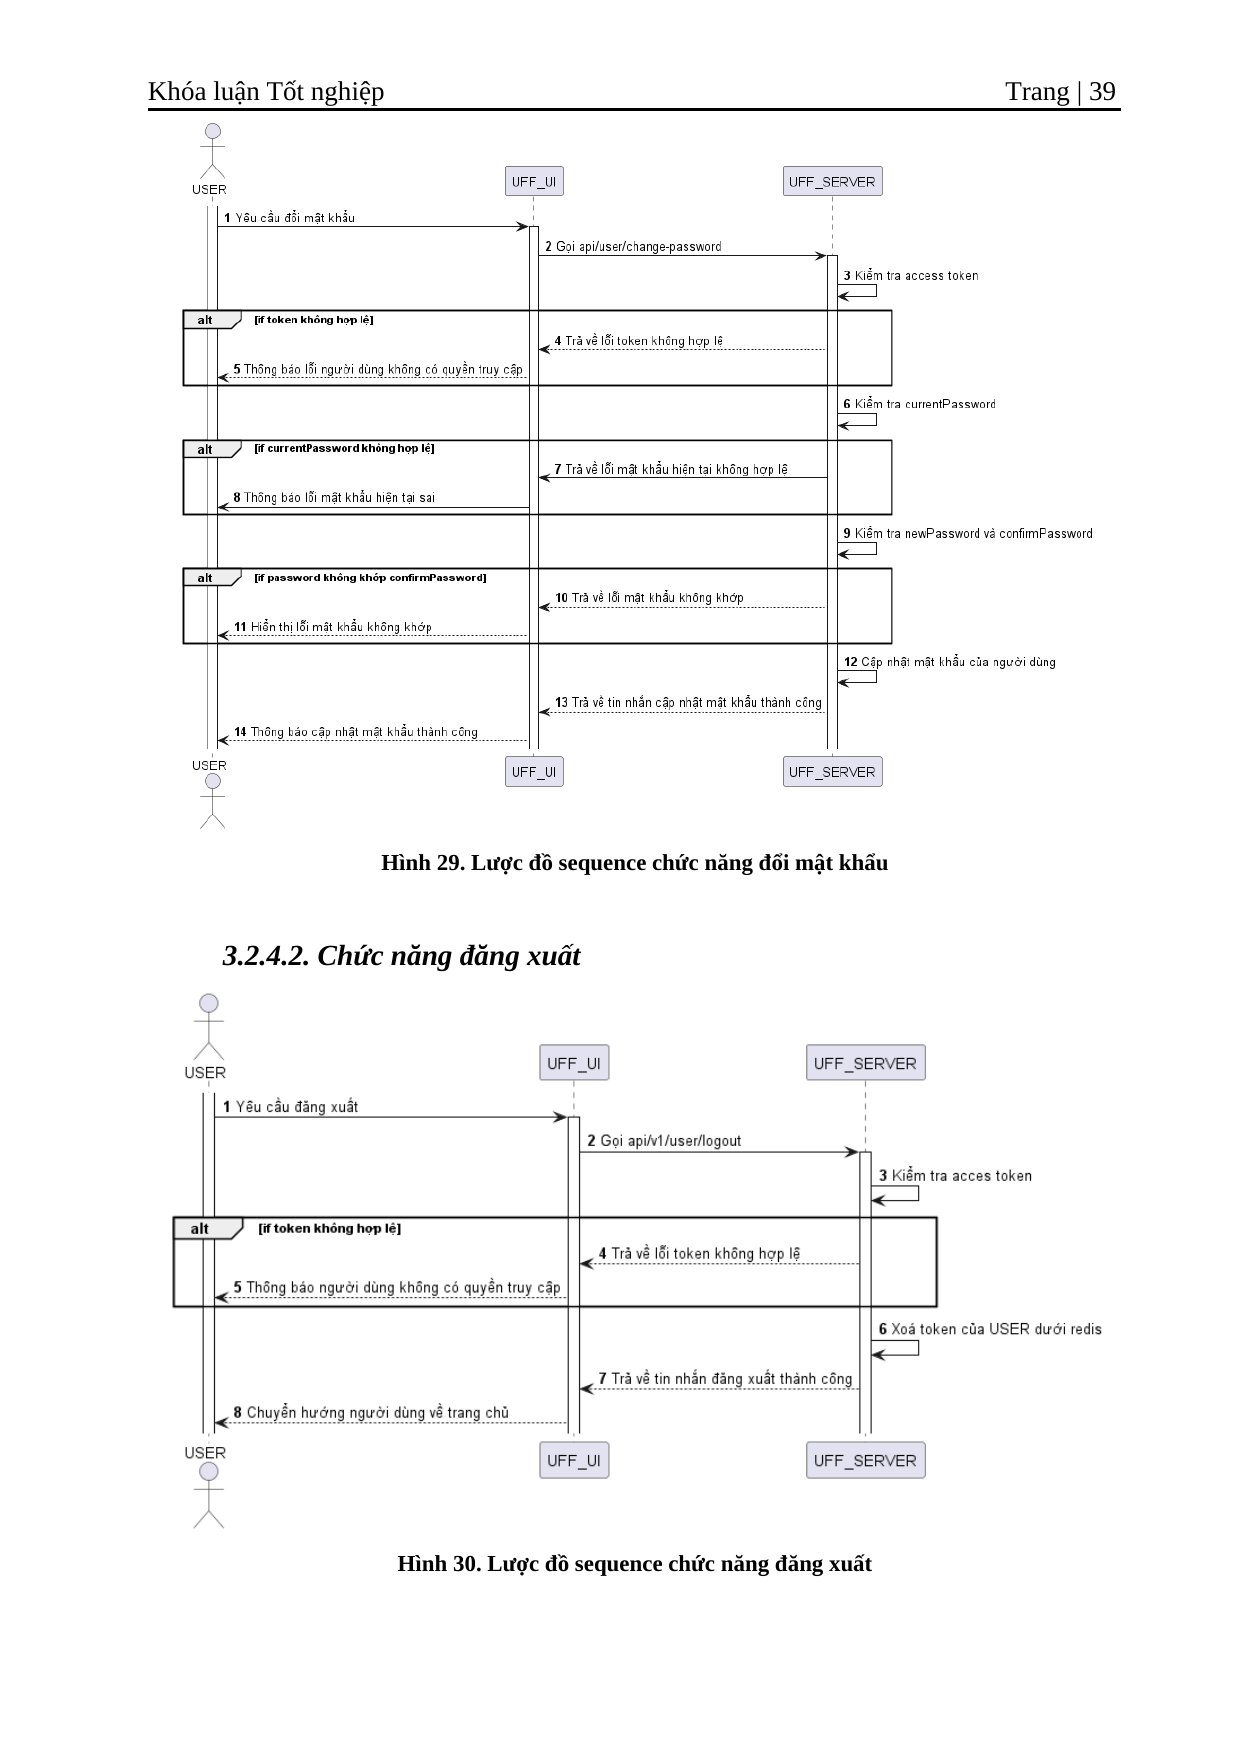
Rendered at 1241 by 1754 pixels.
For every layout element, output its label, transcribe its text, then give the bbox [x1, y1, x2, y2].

picture [173, 118, 1097, 833]
list Chức năng đăng xuất [223, 938, 1122, 972]
text Hình 30. Lược đồ sequence chức năng đăng xuất [148, 1549, 1122, 1576]
text Hình 29. Lược đồ sequence chức năng đổi mật khẩu [148, 848, 1122, 875]
picture [162, 988, 1108, 1534]
